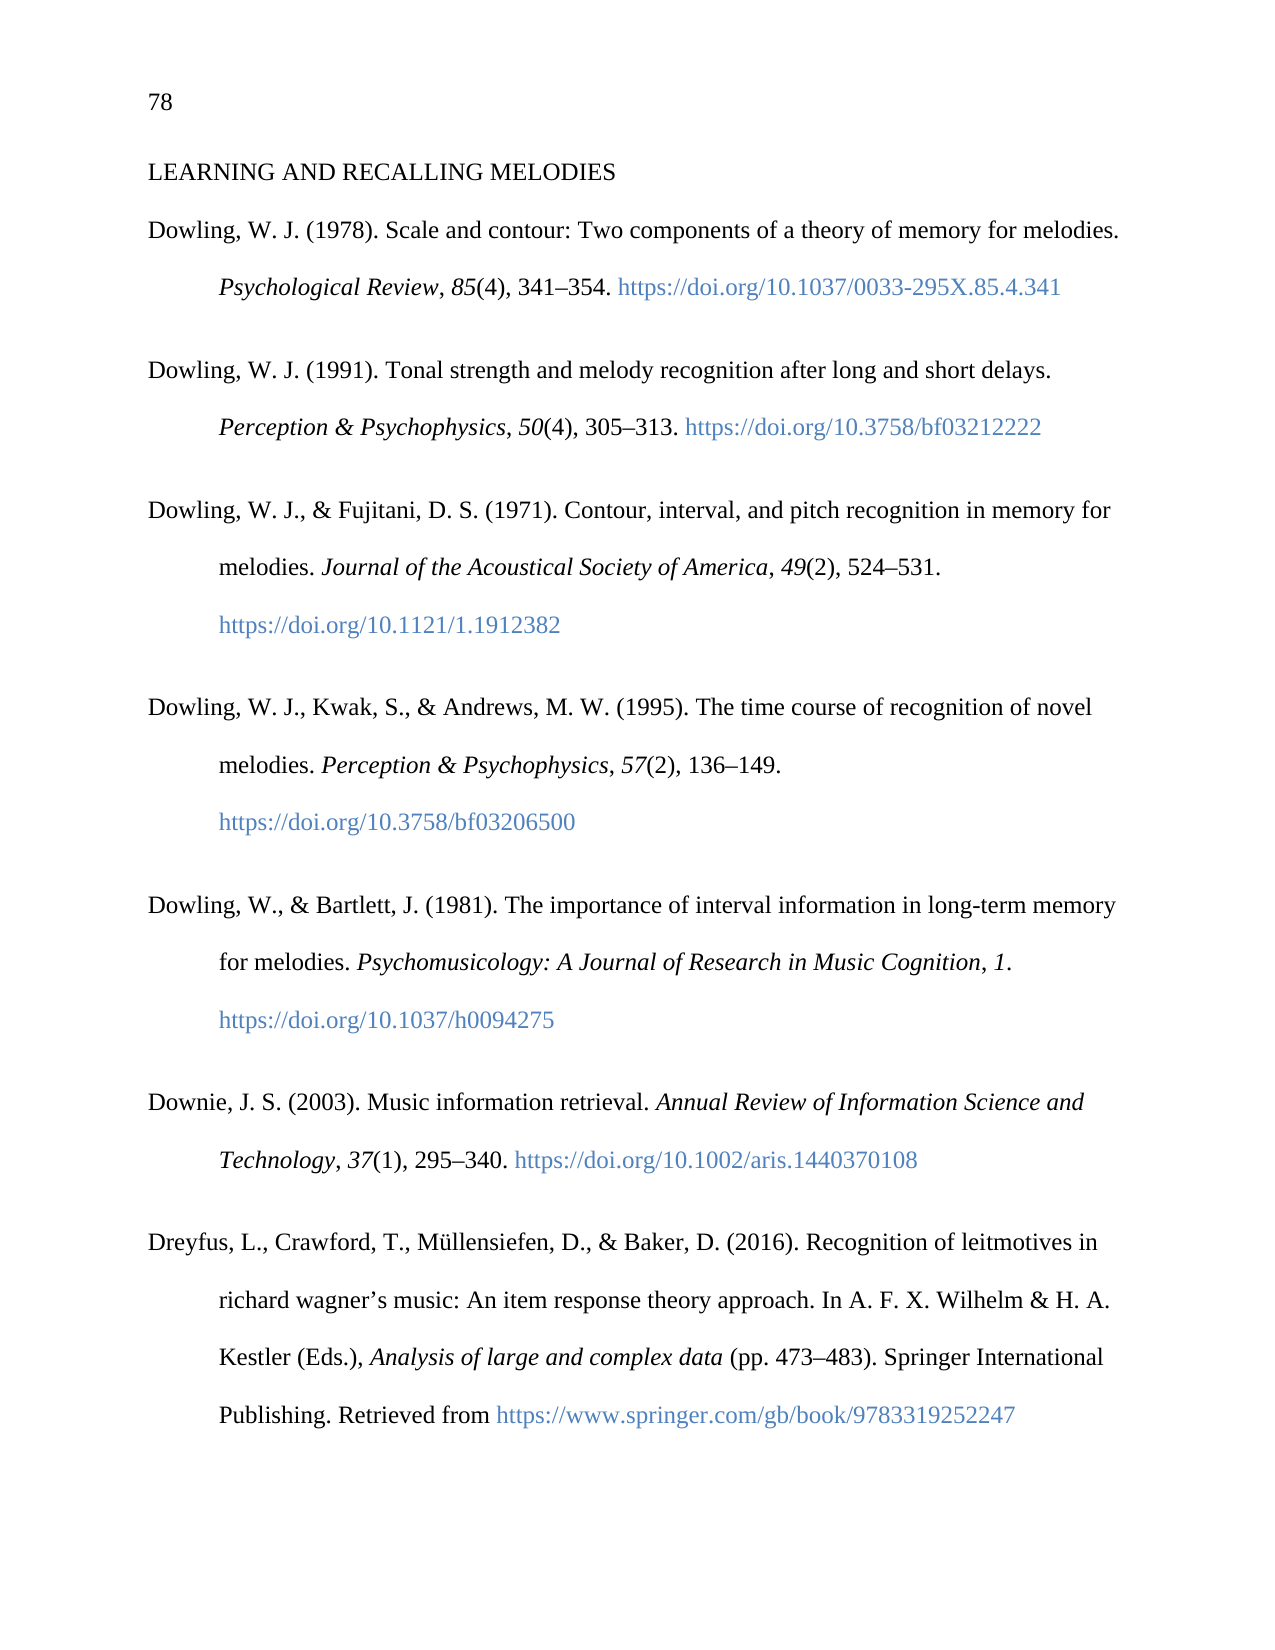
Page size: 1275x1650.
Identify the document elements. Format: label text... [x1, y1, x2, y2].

text Dowling, W. J., Kwak, S., & Andrews, M. W. (1995). The time course of recognition of novel melodies. Perception & Psychophysics, 57(2), 136–149. https://doi.org/10.3758/bf03206500 [148, 692, 1127, 836]
text Dowling, W. J. (1978). Scale and contour: Two components of a theory of memory for melodies. Psychological Review, 85(4), 341–354. https://doi.org/10.1037/0033-295X.85.4.341 [148, 215, 1127, 301]
text Dowling, W. J., & Fujitani, D. S. (1971). Contour, interval, and pitch recognition in memory for melodies. Journal of the Acoustical Society of America, 49(2), 524–531. https://doi.org/10.1121/1.1912382 [148, 495, 1127, 639]
text Dreyfus, L., Crawford, T., Müllensiefen, D., & Baker, D. (2016). Recognition of leitmotives in richard wagner’s music: An item response theory approach. In A. F. X. Wilhelm & H. A. Kestler (Eds.), Analysis of large and complex data (pp. 473–483). Springer International Publishing. Retrieved from https://www.springer.com/gb/book/9783319252247 [148, 1227, 1127, 1429]
text Downie, J. S. (2003). Music information retrieval. Annual Review of Information Science and Technology, 37(1), 295–340. https://doi.org/10.1002/aris.1440370108 [148, 1087, 1127, 1174]
text Dowling, W., & Bartlett, J. (1981). The importance of interval information in long-term memory for melodies. Psychomusicology: A Journal of Research in Music Cognition, 1. https://doi.org/10.1037/h0094275 [148, 890, 1127, 1034]
text Dowling, W. J. (1991). Tonal strength and melody recognition after long and short delays. Perception & Psychophysics, 50(4), 305–313. https://doi.org/10.3758/bf03212222 [148, 355, 1127, 441]
